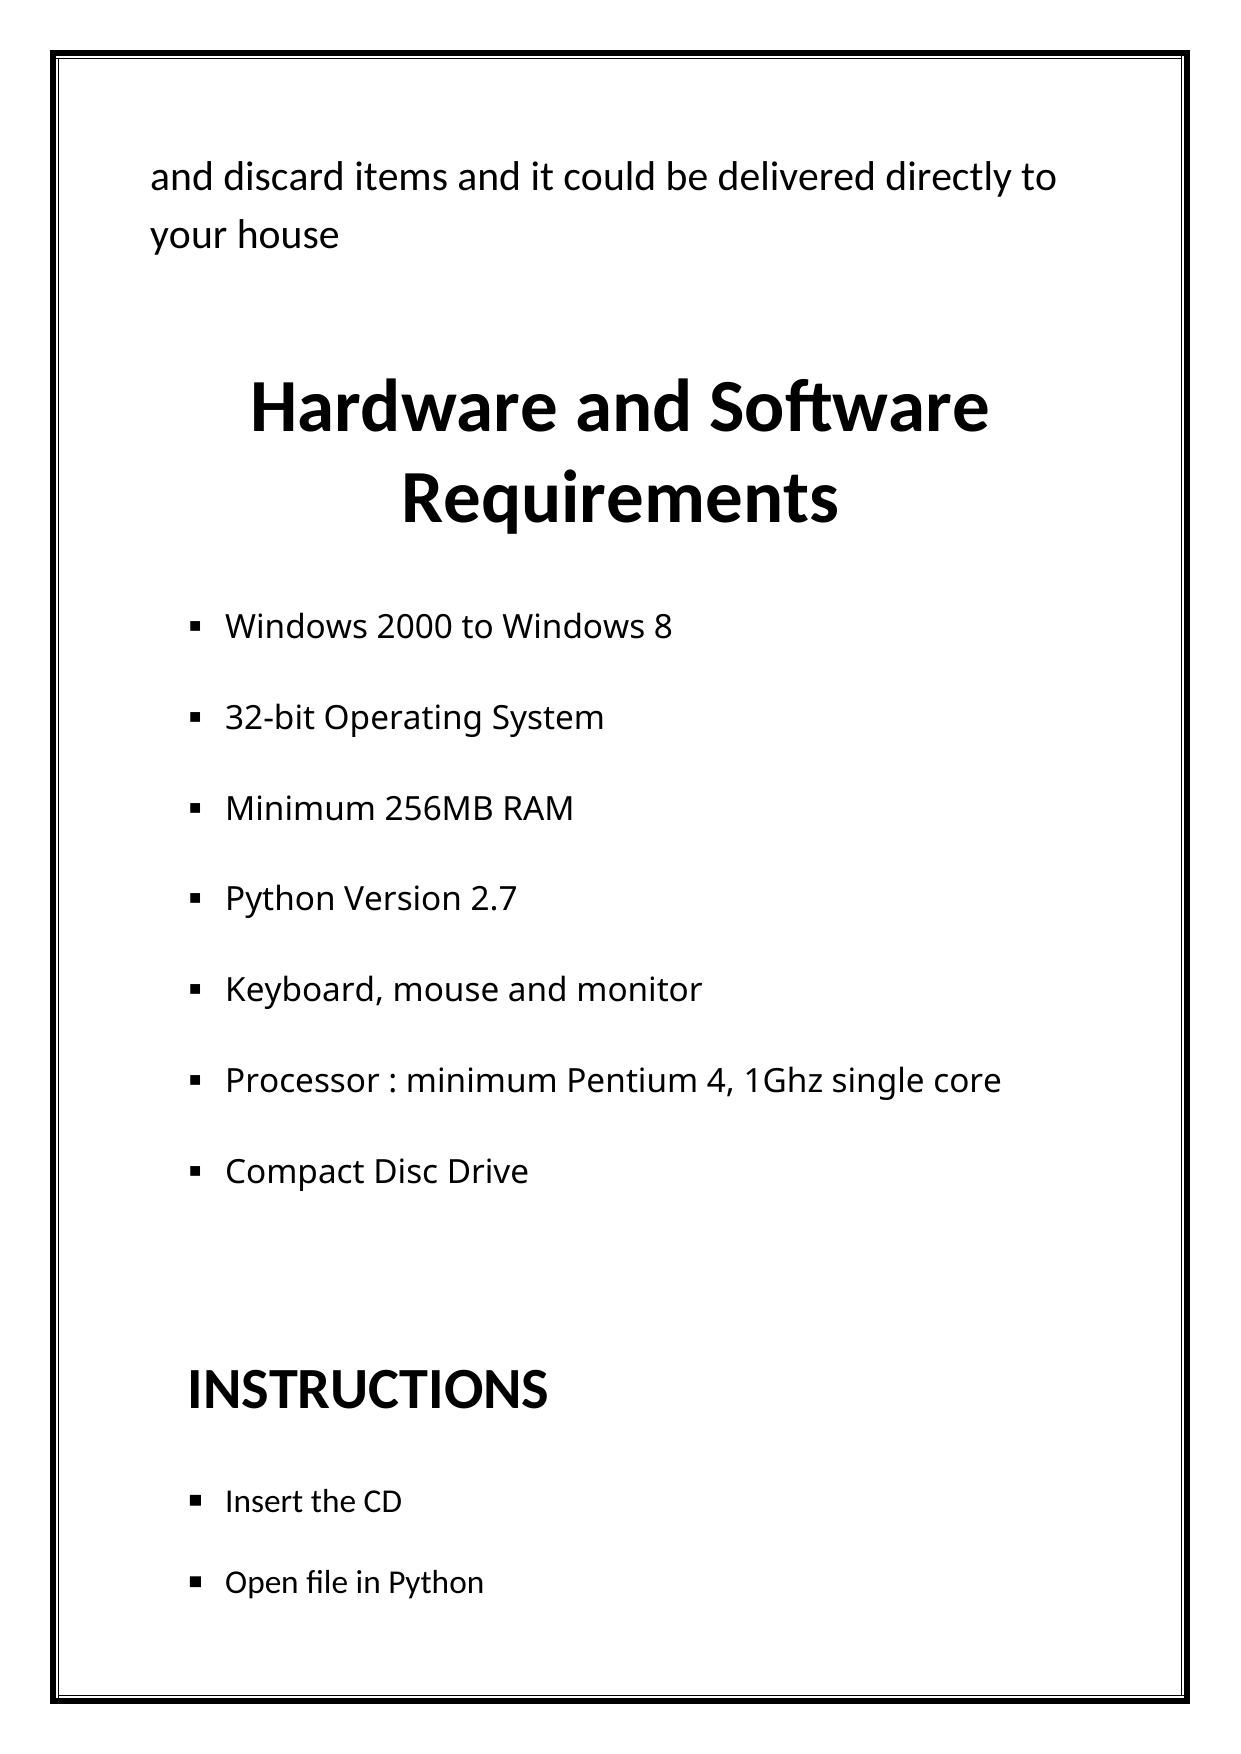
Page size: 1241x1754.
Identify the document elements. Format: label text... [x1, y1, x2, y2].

list Minimum 256MB RAM [187, 784, 1090, 830]
list Windows 2000 to Windows 8 [187, 603, 1090, 648]
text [150, 150, 1090, 259]
list Keyboard, mouse and monitor [187, 966, 1090, 1011]
list Compact Disc Drive [187, 1148, 1090, 1193]
text INSTRUCTIONS [150, 1352, 1090, 1423]
text Hardware and Software Requirements [150, 358, 1090, 542]
list Processor : minimum Pentium 4, 1Ghz single core [187, 1057, 1090, 1102]
list 32-bit Operating System [187, 693, 1090, 739]
list Insert the CD [187, 1480, 1090, 1521]
list Open file in Python [187, 1561, 1090, 1602]
list Python Version 2.7 [187, 875, 1090, 921]
